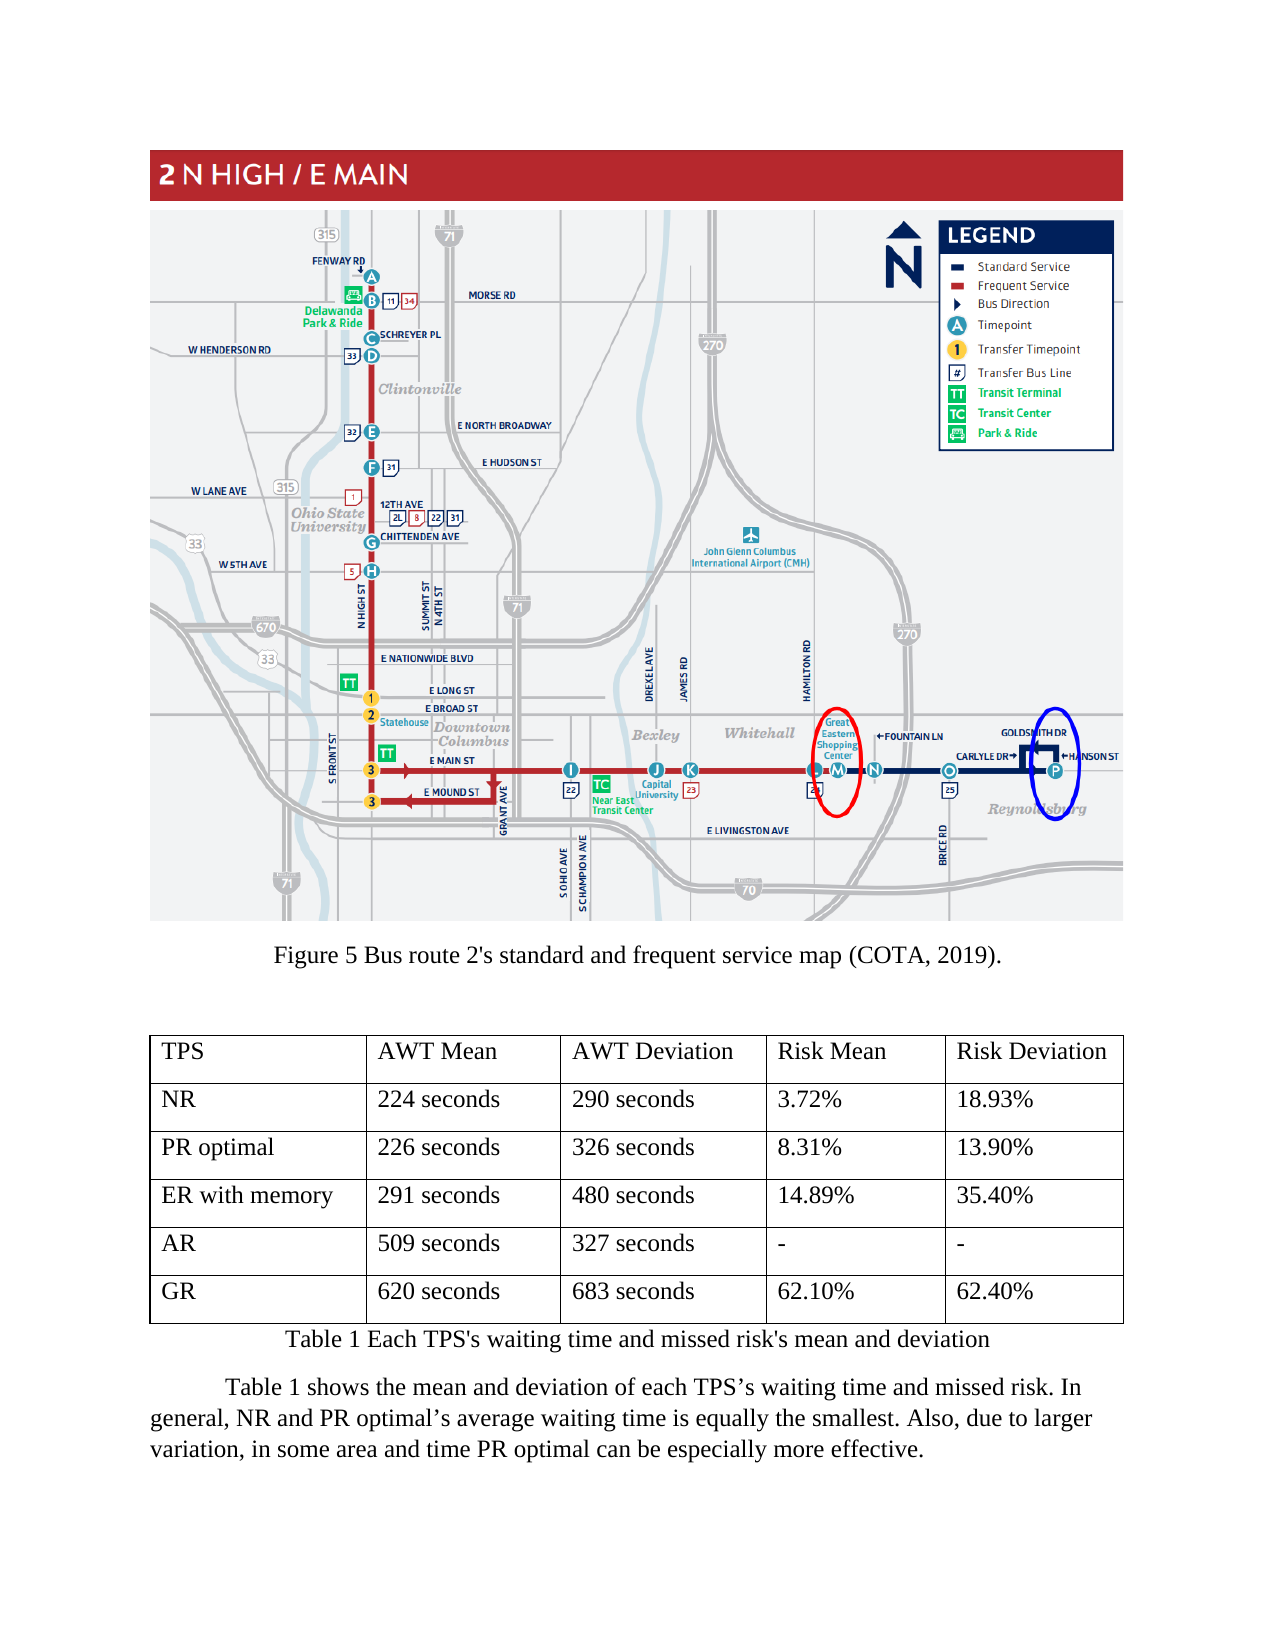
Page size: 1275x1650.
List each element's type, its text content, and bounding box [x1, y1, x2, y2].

table_cell 35.40% [946, 1180, 1123, 1227]
table_cell ER with memory [151, 1180, 366, 1227]
table_cell 480 seconds [561, 1180, 766, 1227]
table_cell 62.40% [946, 1276, 1123, 1323]
table_cell 62.10% [767, 1276, 945, 1323]
table_cell 224 seconds [367, 1084, 560, 1131]
table_cell 290 seconds [561, 1084, 766, 1131]
table_cell AR [151, 1228, 366, 1275]
table_cell 3.72% [767, 1084, 945, 1131]
table_header TPS [151, 1036, 366, 1083]
table_cell 14.89% [767, 1180, 945, 1227]
text Table 1 Each TPS's waiting time and missed risk's mean and deviation [150, 1324, 1125, 1353]
table_cell 327 seconds [561, 1228, 766, 1275]
text Table 1 shows the mean and deviation of each TPS’s waiting time and missed risk. In general, NR and PR optimal’s average waiting time is equally the smallest. Also, due to larger variation, in some area and time PR optimal can be especially more effective. [150, 1372, 1125, 1462]
text Figure 5 Bus route 2's standard and frequent service map (COTA, 2019). [150, 940, 1125, 969]
table_cell - [767, 1228, 945, 1275]
table_cell 226 seconds [367, 1132, 560, 1179]
table_cell 13.90% [946, 1132, 1123, 1179]
table_cell GR [151, 1276, 366, 1323]
table_cell 18.93% [946, 1084, 1123, 1131]
table_cell PR optimal [151, 1132, 366, 1179]
table_cell 8.31% [767, 1132, 945, 1179]
table_cell 509 seconds [367, 1228, 560, 1275]
table_header AWT Deviation [561, 1036, 766, 1083]
table_cell - [946, 1228, 1123, 1275]
table_cell 326 seconds [561, 1132, 766, 1179]
table_header Risk Deviation [946, 1036, 1123, 1083]
table_cell NR [151, 1084, 366, 1131]
table_header AWT Mean [367, 1036, 560, 1083]
table_header Risk Mean [767, 1036, 945, 1083]
table_cell 683 seconds [561, 1276, 766, 1323]
table_cell 620 seconds [367, 1276, 560, 1323]
table_cell 291 seconds [367, 1180, 560, 1227]
picture [150, 150, 1124, 922]
